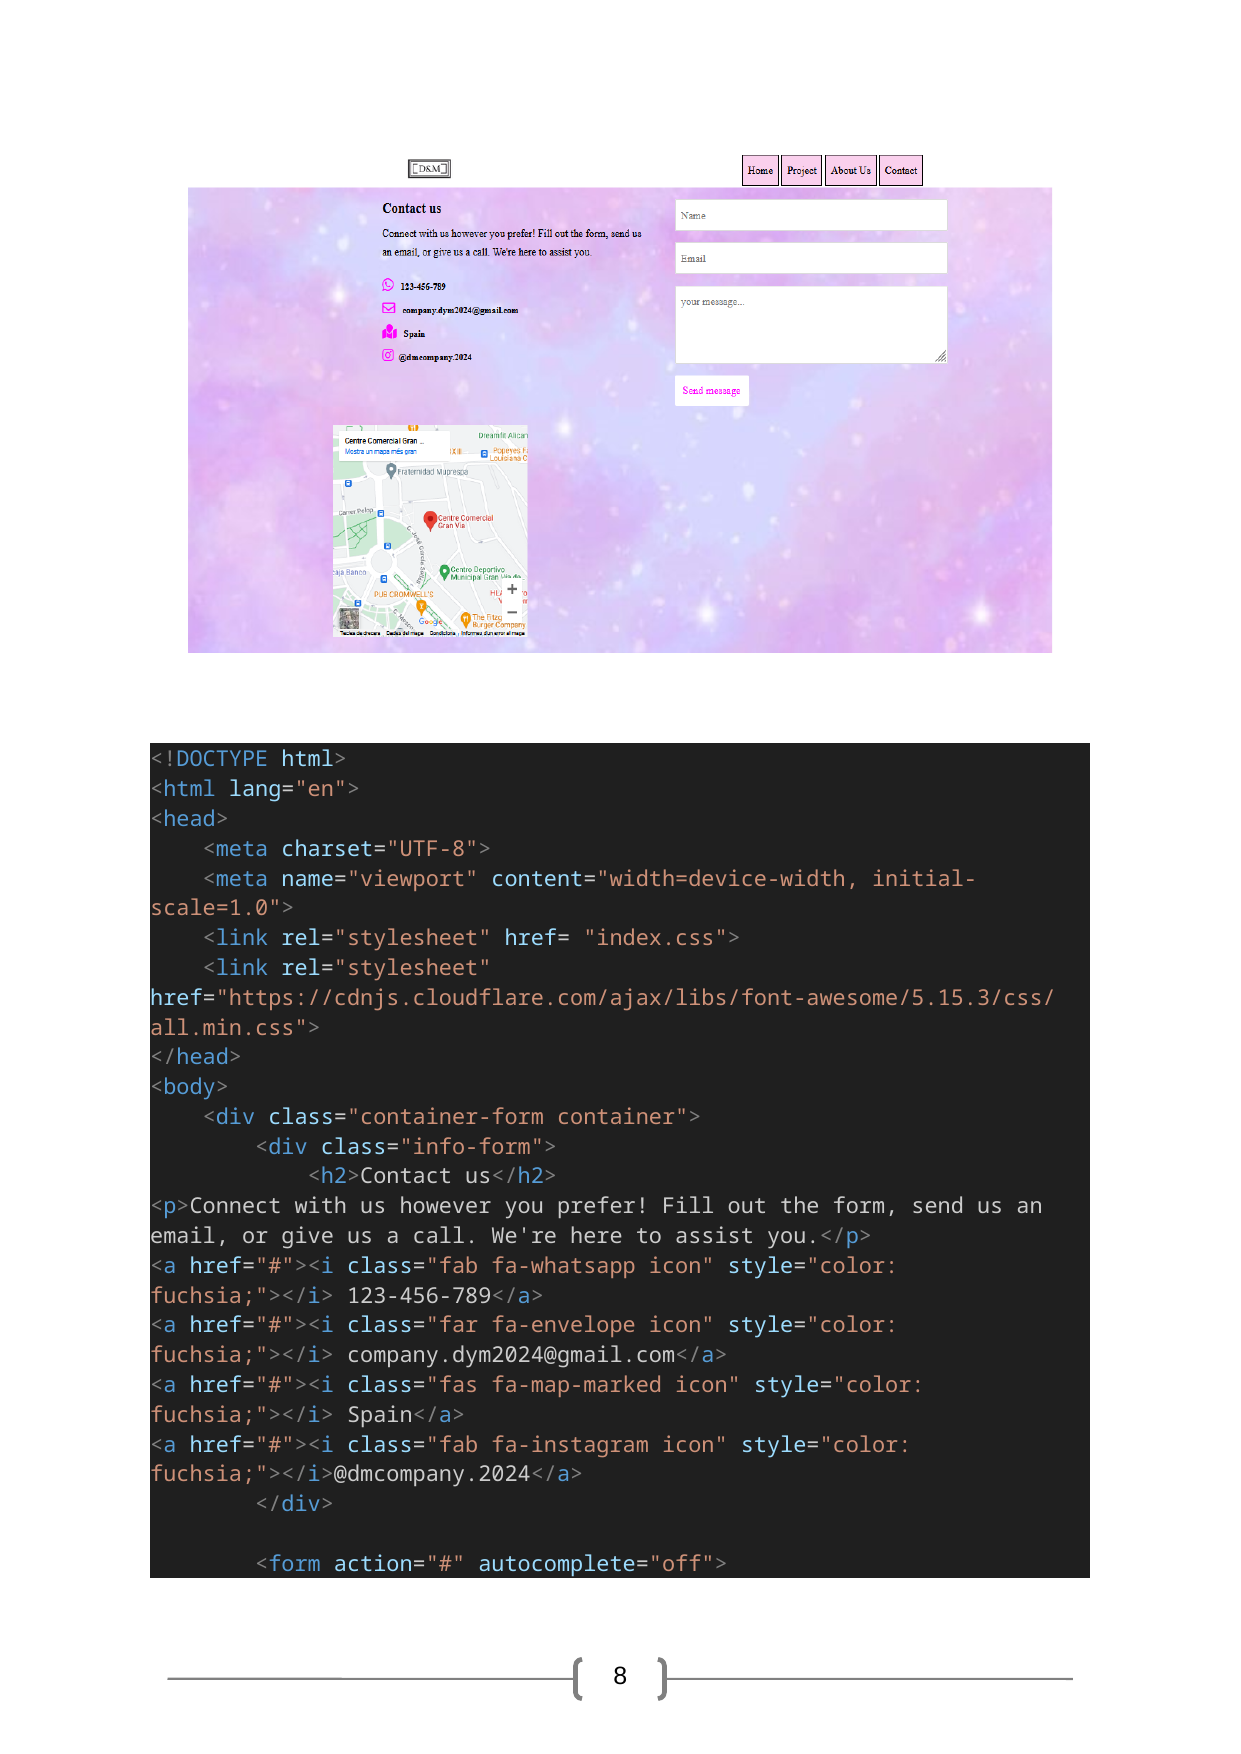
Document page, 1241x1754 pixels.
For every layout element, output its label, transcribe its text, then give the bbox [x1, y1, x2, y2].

text <a href="#"><i class="fab fa-whatsapp icon" style="color: fuchsia;"></i> 123-456-789</a> [150, 1250, 1090, 1309]
text <div class="container-form container"> [150, 1101, 1090, 1131]
text <h2>Contact us</h2> [150, 1161, 1090, 1190]
text <div class="info-form"> [150, 1131, 1090, 1161]
text <link rel="stylesheet" href="https://cdnjs.cloudflare.com/ajax/libs/font-awesome/5.15.3/css/all.min.css"> [150, 952, 1090, 1041]
text <html lang="en"> [150, 773, 1090, 803]
text <a href="#"><i class="fab fa-instagram icon" style="color: fuchsia;"></i>@dmcompany.2024</a> [150, 1429, 1090, 1488]
text <form action="#" autocomplete="off"> [150, 1548, 1090, 1578]
text <head> [150, 803, 1090, 833]
text <meta charset="UTF-8"> [150, 833, 1090, 863]
picture [188, 150, 1053, 653]
text <!DOCTYPE html> [150, 743, 1090, 773]
text <body> [150, 1071, 1090, 1101]
text <p>Connect with us however you prefer! Fill out the form, send us an email, or give us a call. We're here to assist you.</p> [150, 1190, 1090, 1250]
text <a href="#"><i class="fas fa-map-marked icon" style="color: fuchsia;"></i> Spain</a> [150, 1369, 1090, 1429]
text <a href="#"><i class="far fa-envelope icon" style="color: fuchsia;"></i> company.dym2024@gmail.com</a> [150, 1309, 1090, 1369]
text <link rel="stylesheet" href= "index.css"> [150, 922, 1090, 952]
text </head> [150, 1041, 1090, 1071]
text <meta name="viewport" content="width=device-width, initial-scale=1.0"> [150, 863, 1090, 922]
text </div> [150, 1488, 1090, 1518]
